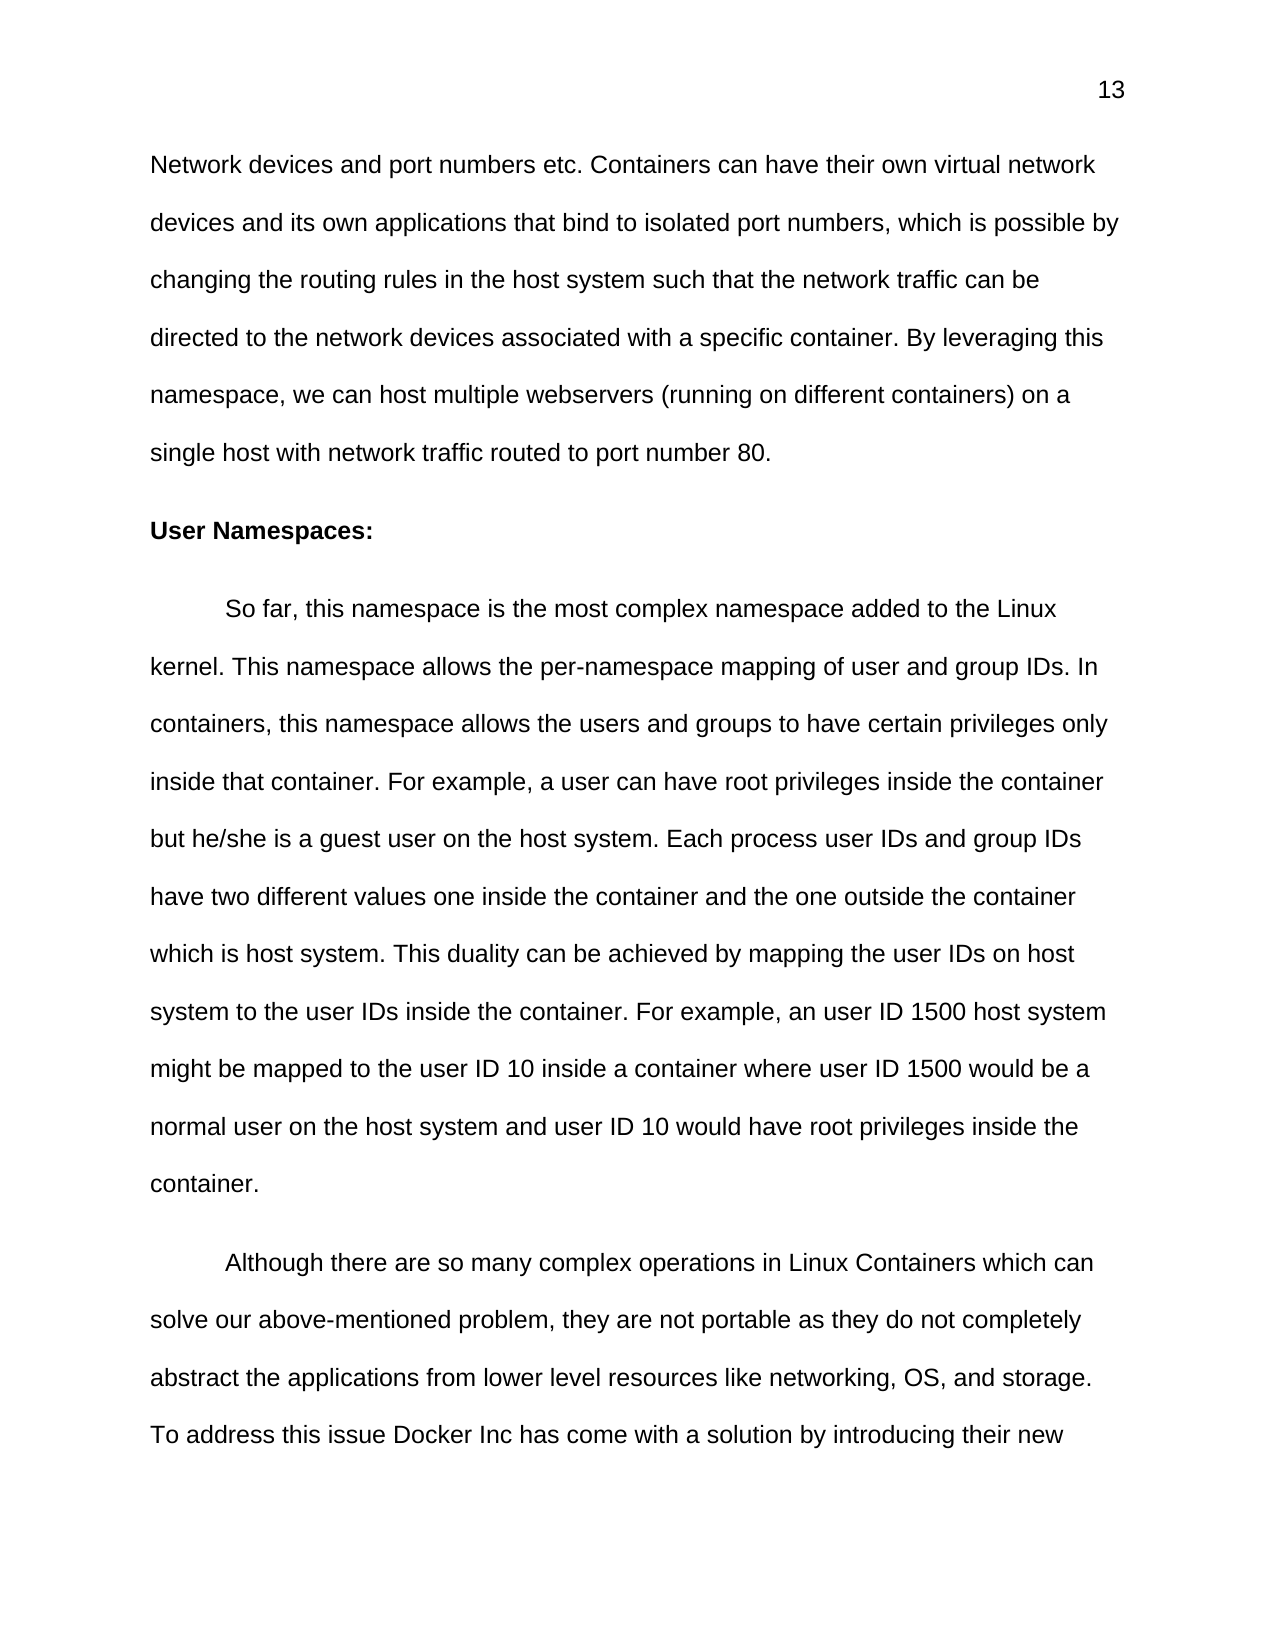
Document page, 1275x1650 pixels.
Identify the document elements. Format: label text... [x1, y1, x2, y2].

text So far, this namespace is the most complex namespace added to the Linux kernel. This namespace allows the per-namespace mapping of user and group IDs. In containers, this namespace allows the users and groups to have certain privileges only inside that container. For example, a user can have root privileges inside the container but he/she is a guest user on the host system. Each process user IDs and group IDs have two different values one inside the container and the one outside the container which is host system. This duality can be achieved by mapping the user IDs on host system to the user IDs inside the container. For example, an user ID 1500 host system might be mapped to the user ID 10 inside a container where user ID 1500 would be a normal user on the host system and user ID 10 would have root privileges inside the container. [150, 594, 1125, 1198]
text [150, 1247, 1125, 1449]
text User Namespaces: [150, 516, 1125, 544]
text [150, 150, 1125, 466]
